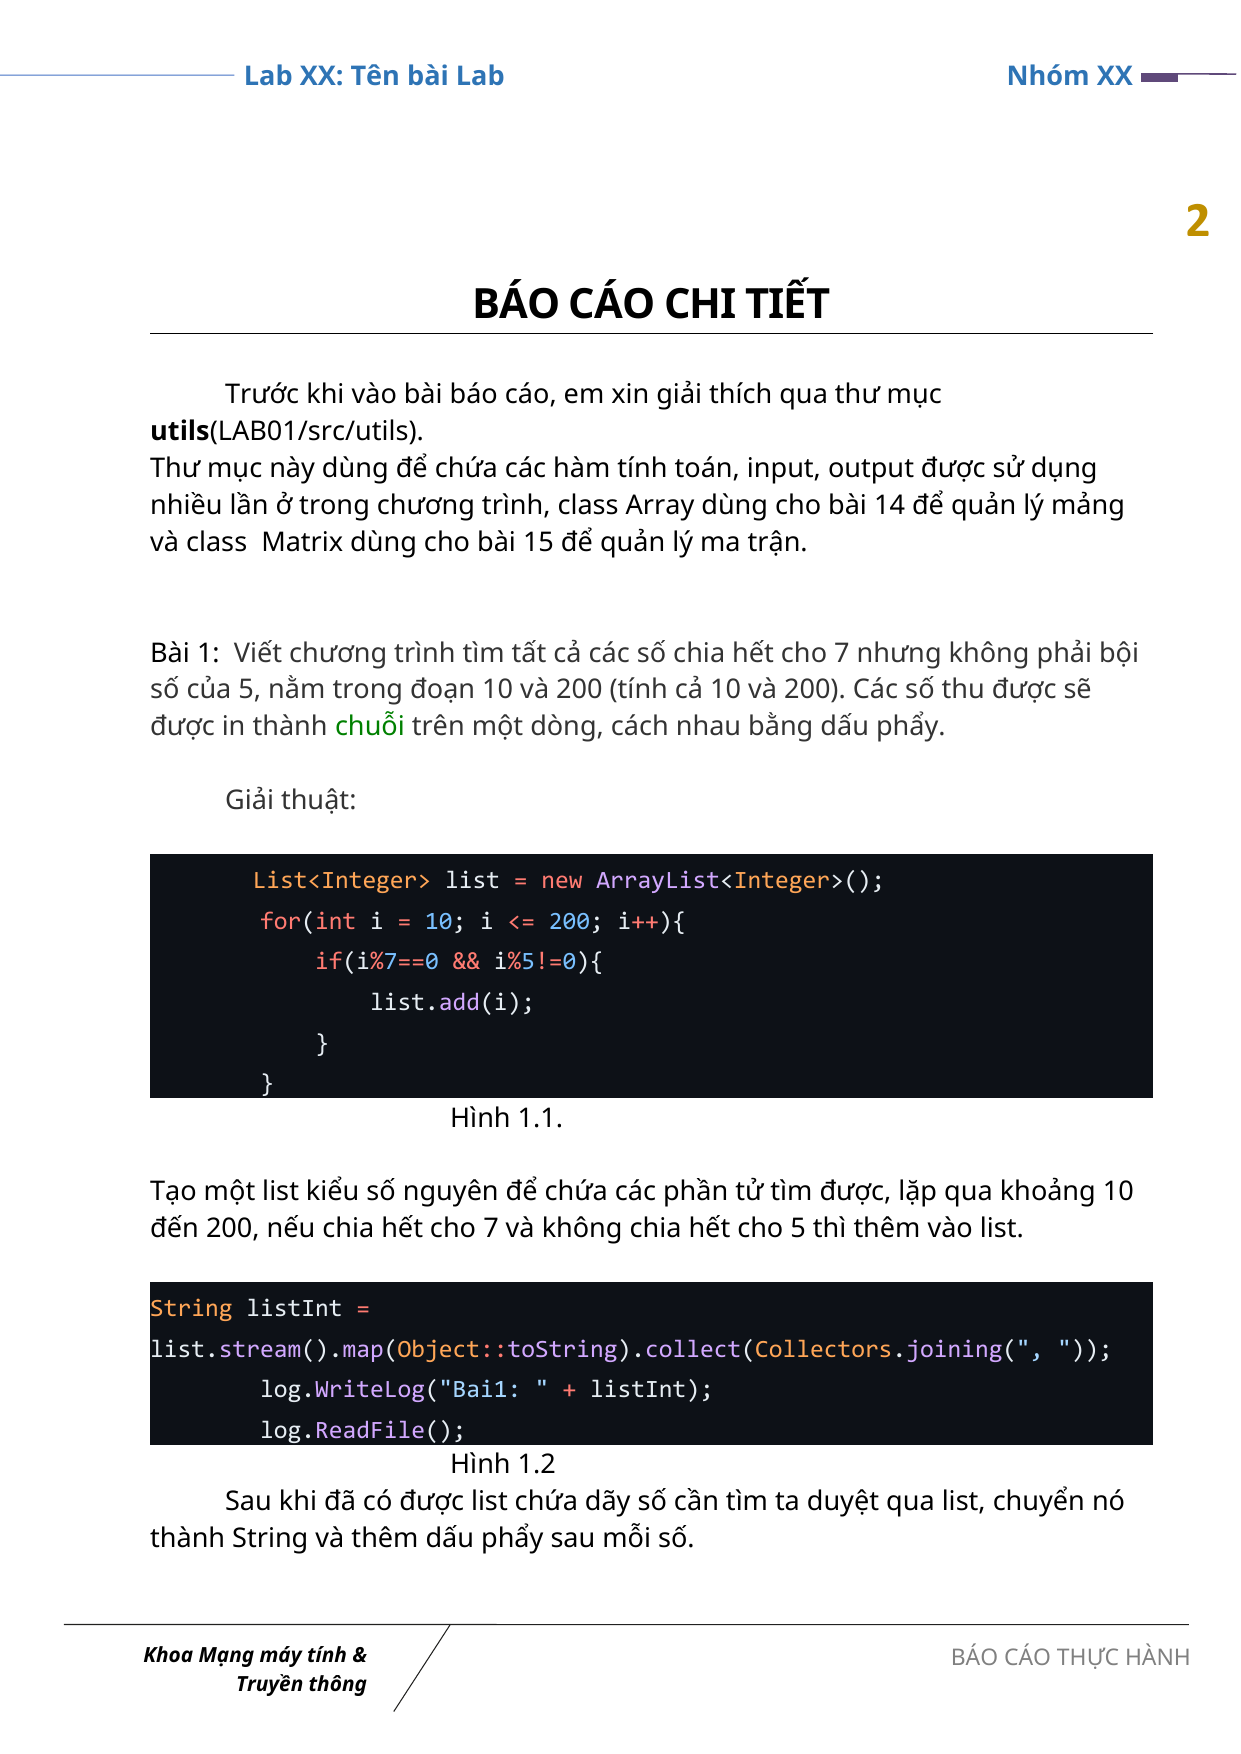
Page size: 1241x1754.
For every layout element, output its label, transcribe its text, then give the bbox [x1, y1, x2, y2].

text Bài 1: Viết chương trình tìm tất cả các số chia hết cho 7 nhưng không phải bội số của 5, nằm trong đoạn 10 và 200 (tính cả 10 và 200). Các số thu được sẽ được in thành chuỗi trên một dòng, cách nhau bằng dấu phẩy. [150, 633, 1153, 744]
text String listInt = list.stream().map(Object::toString).collect(Collectors.joining(", ")); [150, 1282, 1153, 1364]
text Tạo một list kiểu số nguyên để chứa các phần tử tìm được, lặp qua khoảng 10 đến 200, nếu chia hết cho 7 và không chia hết cho 5 thì thêm vào list. [150, 1172, 1153, 1246]
text if(i%7==0 && i%5!=0){ [150, 936, 1153, 976]
text Trước khi vào bài báo cáo, em xin giải thích qua thư mục utils(LAB01/src/utils). [150, 375, 1153, 449]
text Hình 1.1. [150, 1098, 1153, 1135]
text for(int i = 10; i <= 200; i++){ [150, 895, 1153, 936]
text } [150, 1017, 1153, 1057]
text list.add(i); [150, 976, 1153, 1017]
text Sau khi đã có được list chứa dãy số cần tìm ta duyệt qua list, chuyển nó thành String và thêm dấu phẩy sau mỗi số. [150, 1482, 1153, 1556]
text log.ReadFile(); [150, 1404, 1153, 1445]
text Thư mục này dùng để chứa các hàm tính toán, input, output được sử dụng nhiều lần ở trong chương trình, class Array dùng cho bài 14 để quản lý mảng và class Matrix dùng cho bài 15 để quản lý ma trận. [150, 449, 1153, 559]
text Hình 1.2 [150, 1445, 1153, 1482]
text log.WriteLog("Bai1: " + listInt); [150, 1364, 1153, 1404]
title BÁO CÁO CHI TIẾT [150, 274, 1153, 333]
text Giải thuật: [150, 781, 1153, 817]
text List<Integer> list = new ArrayList<Integer>(); [150, 854, 1153, 895]
text } [150, 1057, 1153, 1098]
